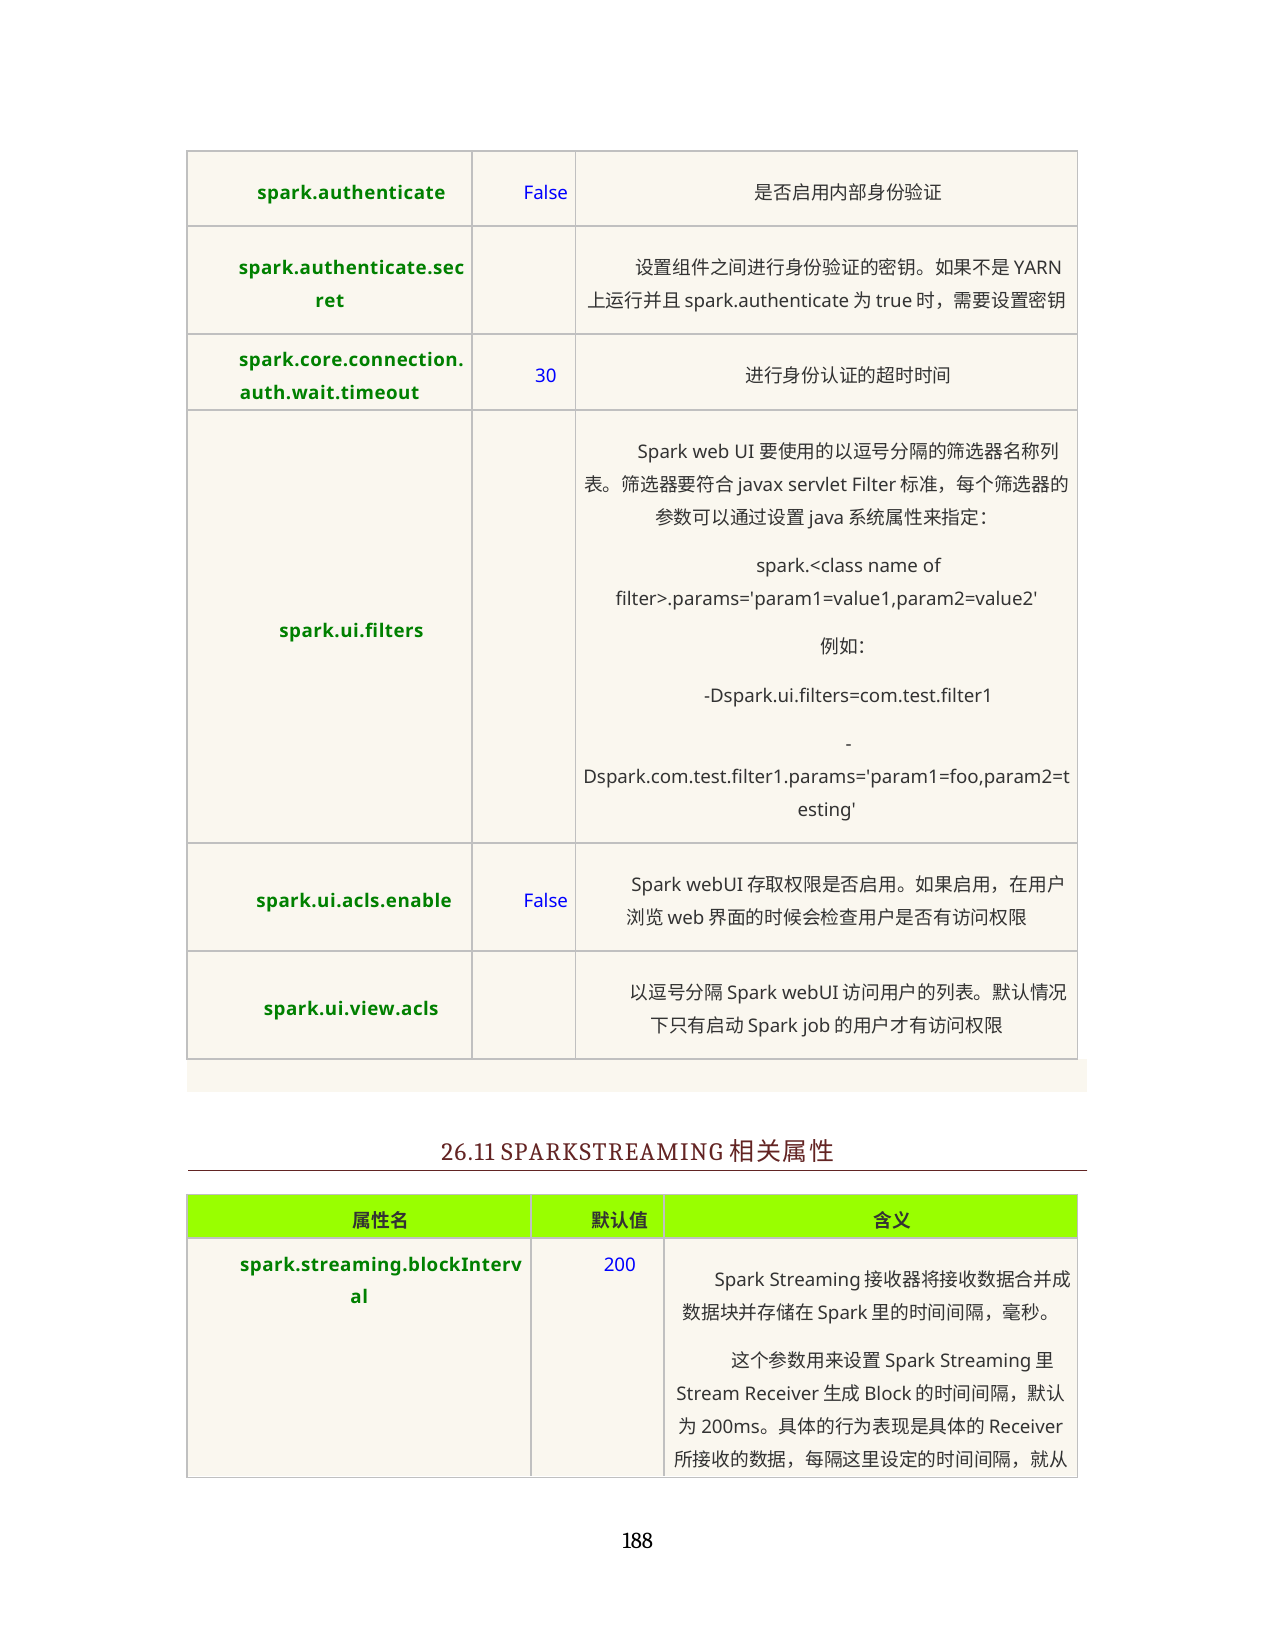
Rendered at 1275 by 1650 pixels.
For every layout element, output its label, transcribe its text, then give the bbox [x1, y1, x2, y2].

table_cell [473, 227, 575, 333]
table_cell spark.ui.filters [188, 411, 471, 842]
table_cell [473, 952, 575, 1058]
table_cell 以逗号分隔Spark webUI访问用户的列表。默认情况下只有启动Spark job的用户才有访问权限 [576, 952, 1077, 1058]
table_header 含义 [665, 1195, 1077, 1237]
table_cell 200 [532, 1239, 663, 1476]
table_cell spark.authenticate.secret [188, 227, 471, 333]
table_cell spark.ui.view.acls [188, 952, 471, 1058]
table_cell spark.ui.acls.enable [188, 844, 471, 950]
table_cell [188, 1239, 530, 1476]
table_cell Spark web UI 要使用的以逗号分隔的筛选器名称列表。筛选器要符合javax servlet Filter标准，每个筛选器的参数可以通过设置java系统属性来指定： spark.<class name of filter>.params='param1=value1,param2=value2' 例如： -Dspark.ui.filters=com.test.filter1 -Dspark.com.test.filter1.params='param1=foo,param2=testing' [576, 411, 1077, 842]
table_header 属性名 [188, 1195, 530, 1237]
table_cell False [473, 152, 575, 225]
table_cell [473, 411, 575, 842]
table_cell 设置组件之间进行身份验证的密钥。如果不是YARN上运行并且spark.authenticate为true时，需要设置密钥 [576, 227, 1077, 333]
table_cell False [473, 844, 575, 950]
table_cell spark.core.connection. auth.wait.timeout [188, 335, 471, 409]
table_cell Spark webUI存取权限是否启用。如果启用，在用户浏览web界面的时候会检查用户是否有访问权限 [576, 844, 1077, 950]
subtitle SparkStreaming相关属性 [187, 1134, 1087, 1171]
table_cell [665, 1239, 1077, 1476]
table_cell 30 [473, 335, 575, 409]
table_header 默认值 [532, 1195, 663, 1237]
table_cell 进行身份认证的超时时间 [576, 335, 1077, 409]
table_cell 是否启用内部身份验证 [576, 152, 1077, 225]
table_cell spark.authenticate [188, 152, 471, 225]
